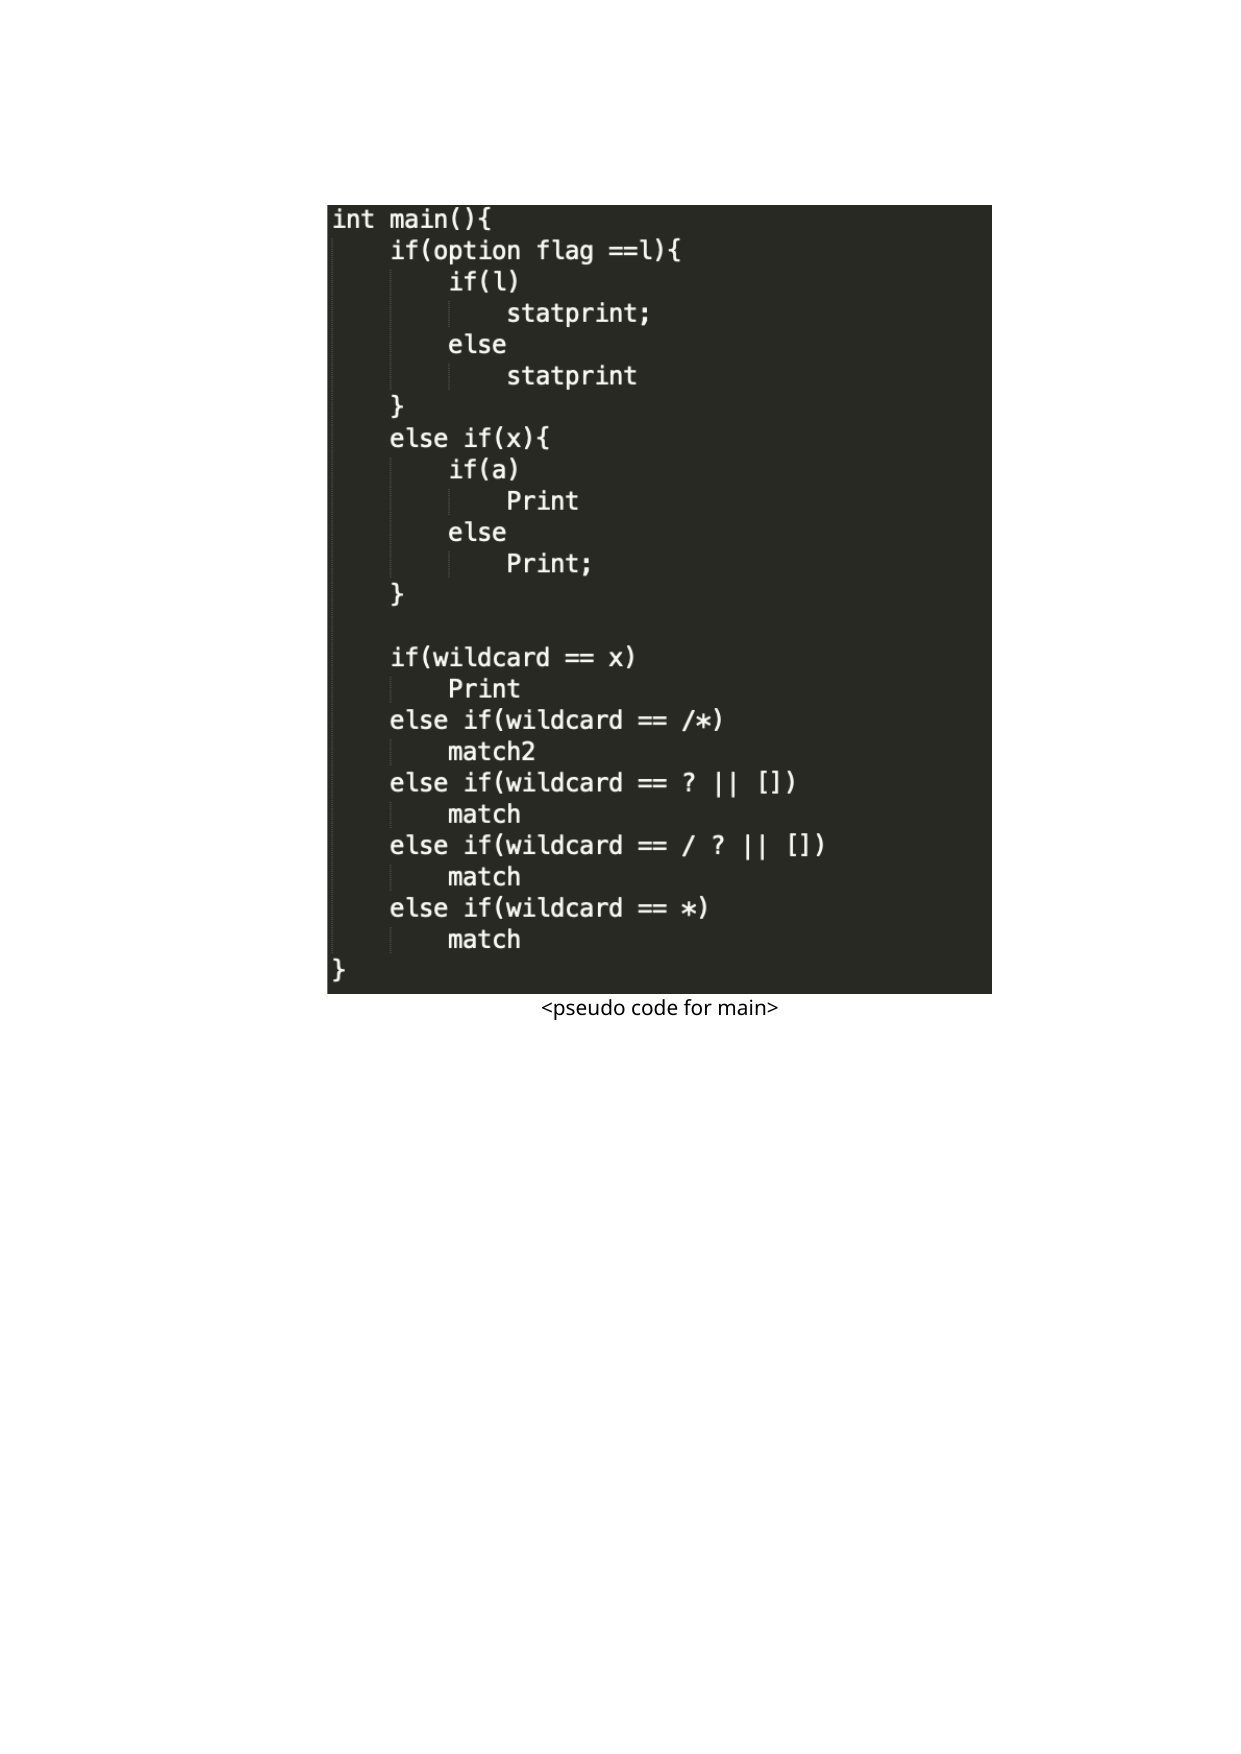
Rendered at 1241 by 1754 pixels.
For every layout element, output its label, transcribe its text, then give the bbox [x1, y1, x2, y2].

list <pseudo code for main> [229, 993, 1090, 1022]
picture [327, 205, 992, 994]
